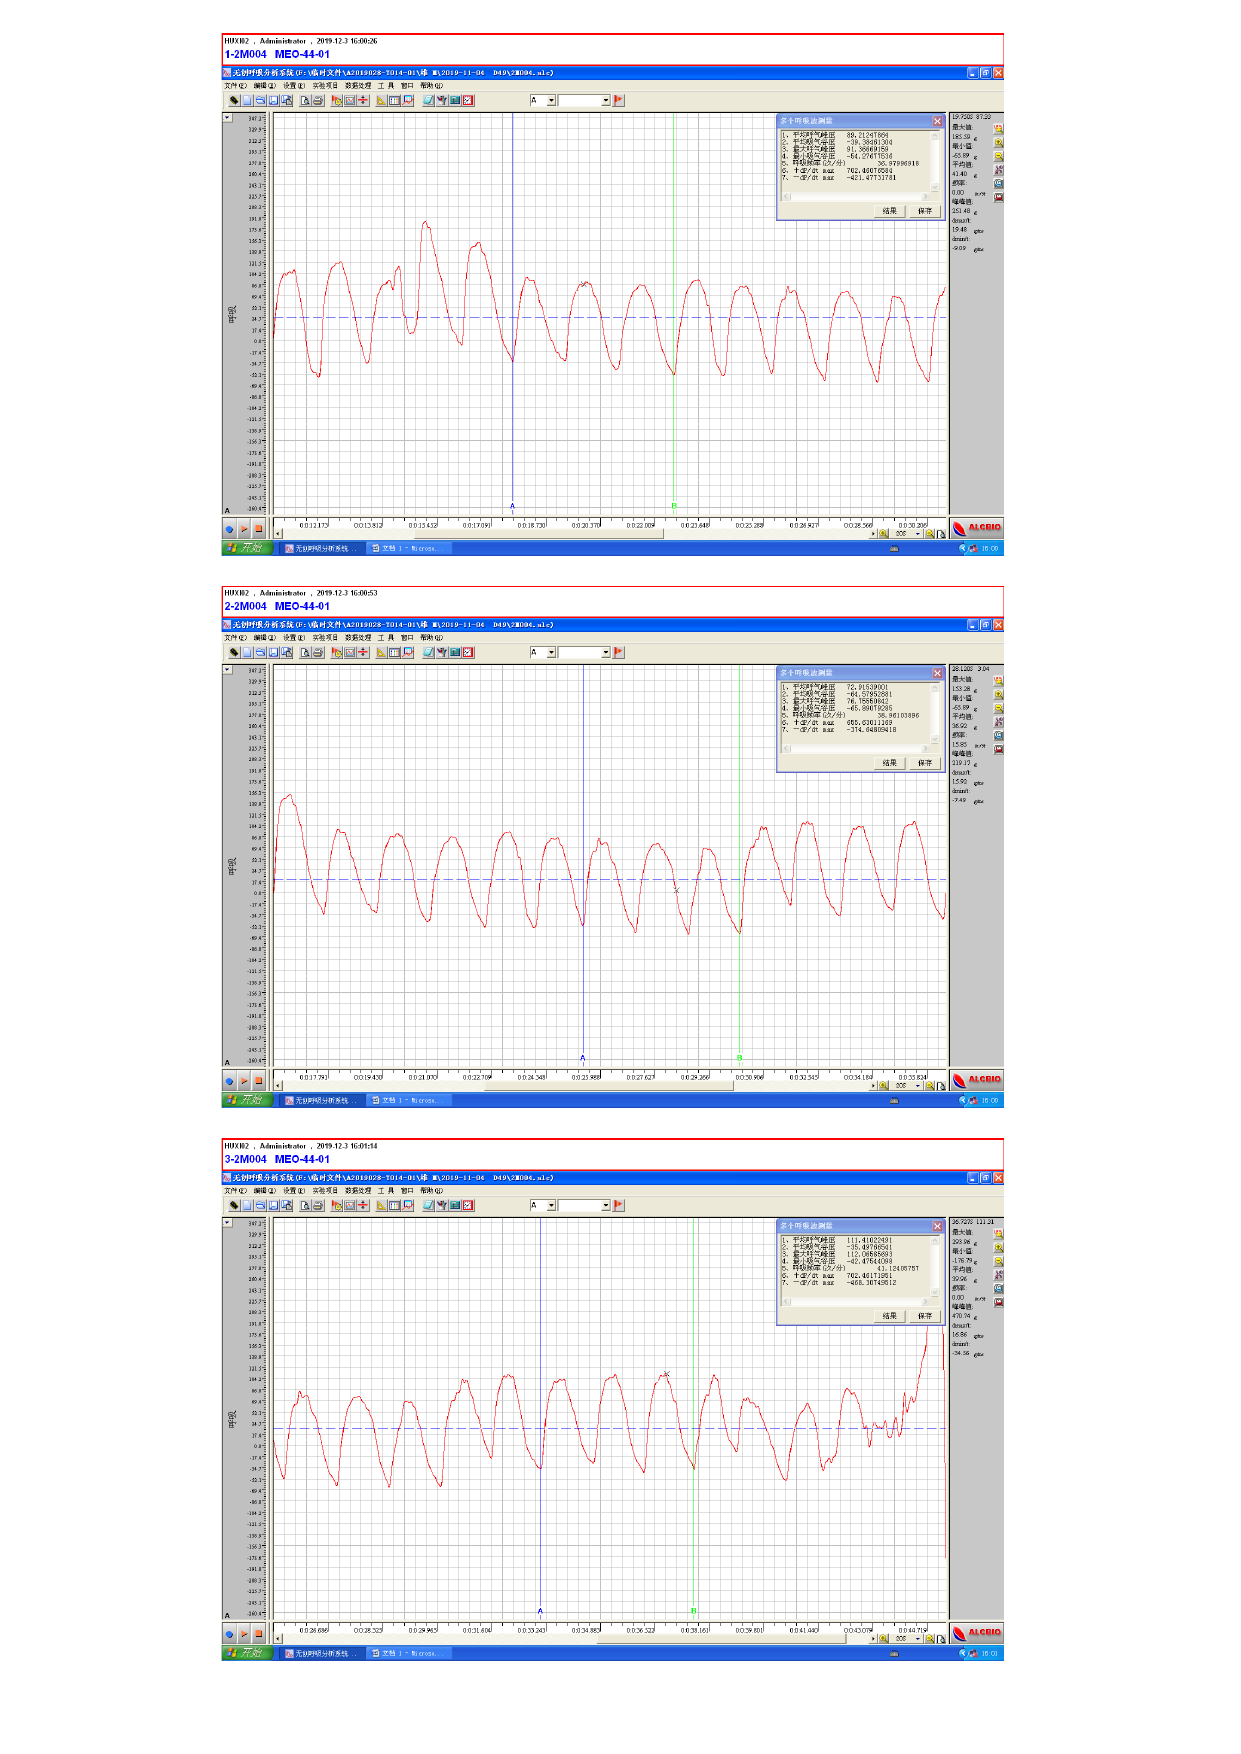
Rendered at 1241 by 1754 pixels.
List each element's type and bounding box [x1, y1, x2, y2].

picture [221, 1138, 1004, 1661]
picture [221, 586, 1004, 1108]
picture [221, 33, 1004, 556]
